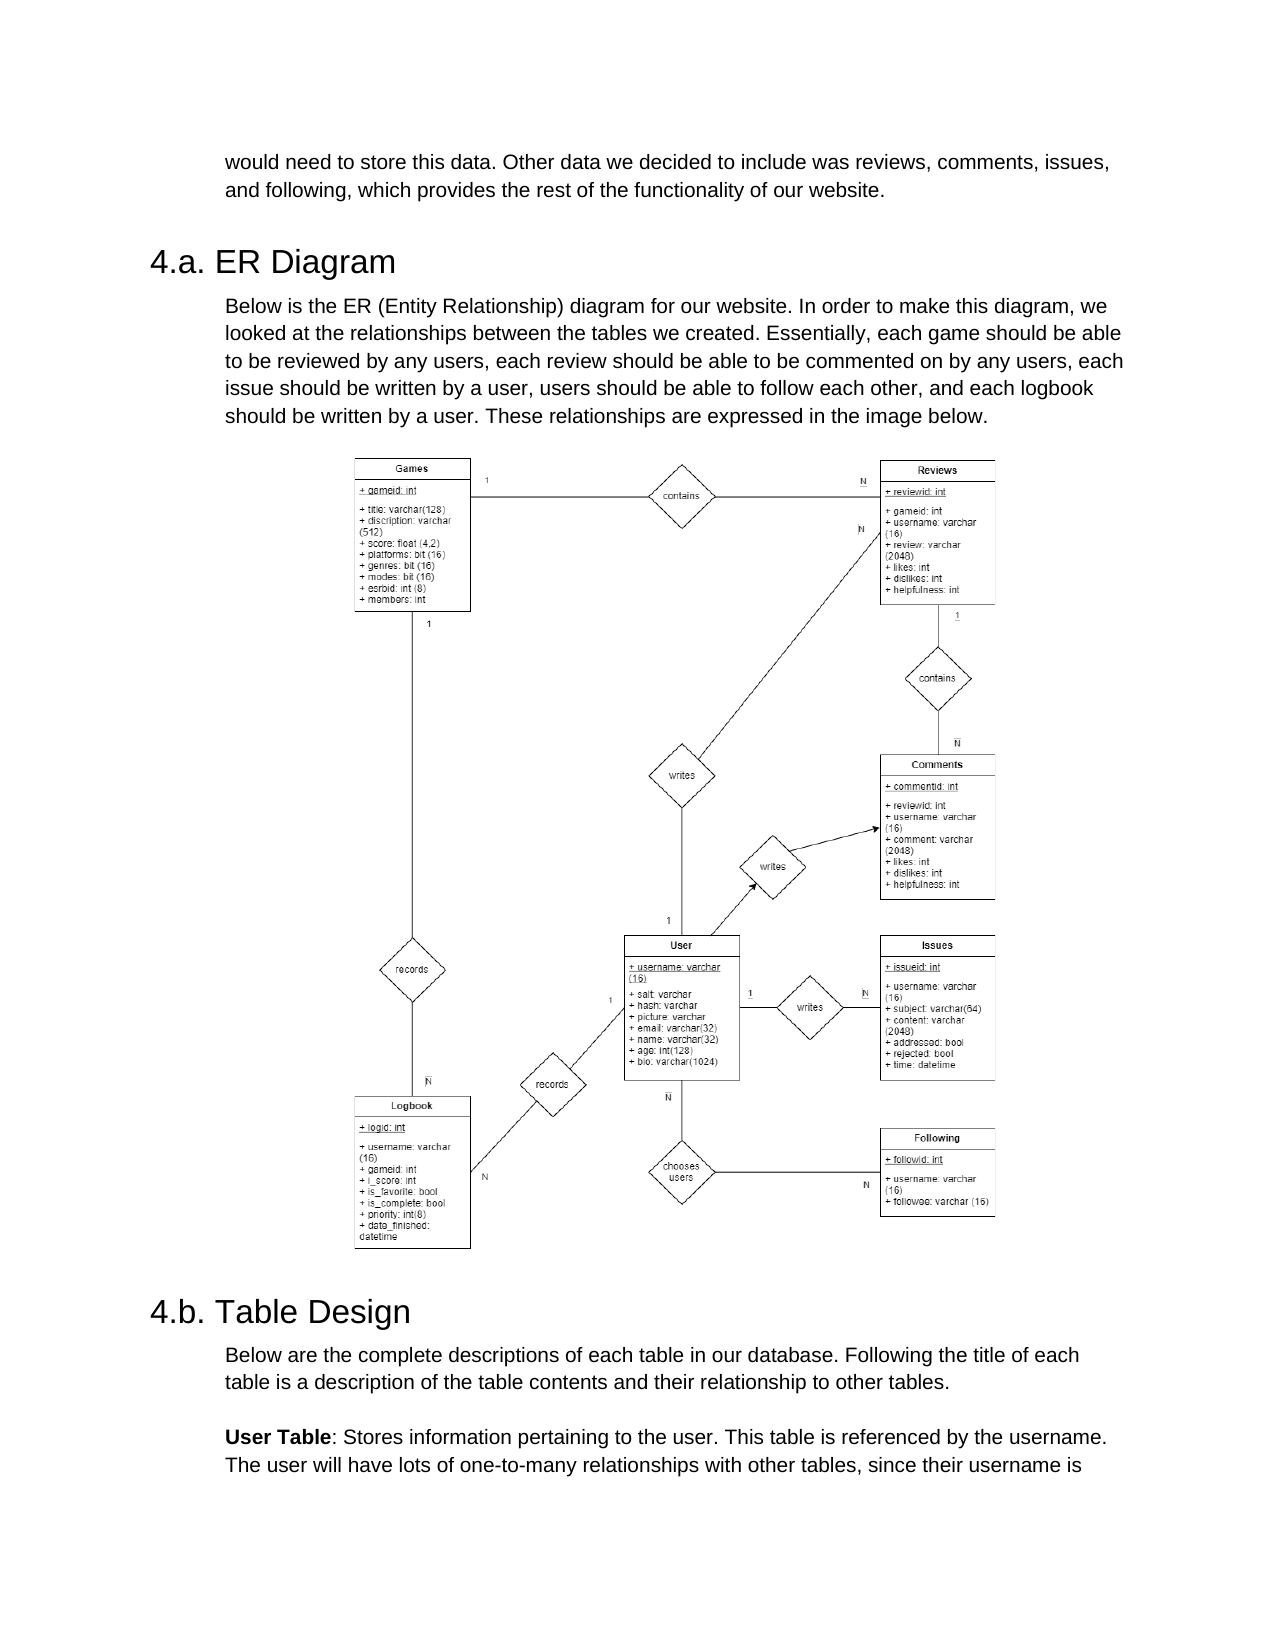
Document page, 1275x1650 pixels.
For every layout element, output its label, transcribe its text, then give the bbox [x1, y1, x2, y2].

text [225, 150, 1125, 201]
text Below are the complete descriptions of each table in our database. Following the title of each table is a description of the table contents and their relationship to other tables. [225, 1343, 1125, 1394]
picture [354, 458, 996, 1251]
text Below is the ER (Entity Relationship) diagram for our website. In order to make this diagram, we looked at the relationships between the tables we created. Essentially, each game should be able to be reviewed by any users, each review should be able to be commented on by any users, each issue should be written by a user, users should be able to follow each other, and each logbook should be written by a user. These relationships are expressed in the image below. [225, 293, 1125, 427]
subtitle 4.b. Table Design [150, 1292, 1125, 1330]
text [225, 1425, 1125, 1477]
subtitle 4.a. ER Diagram [150, 242, 1125, 281]
